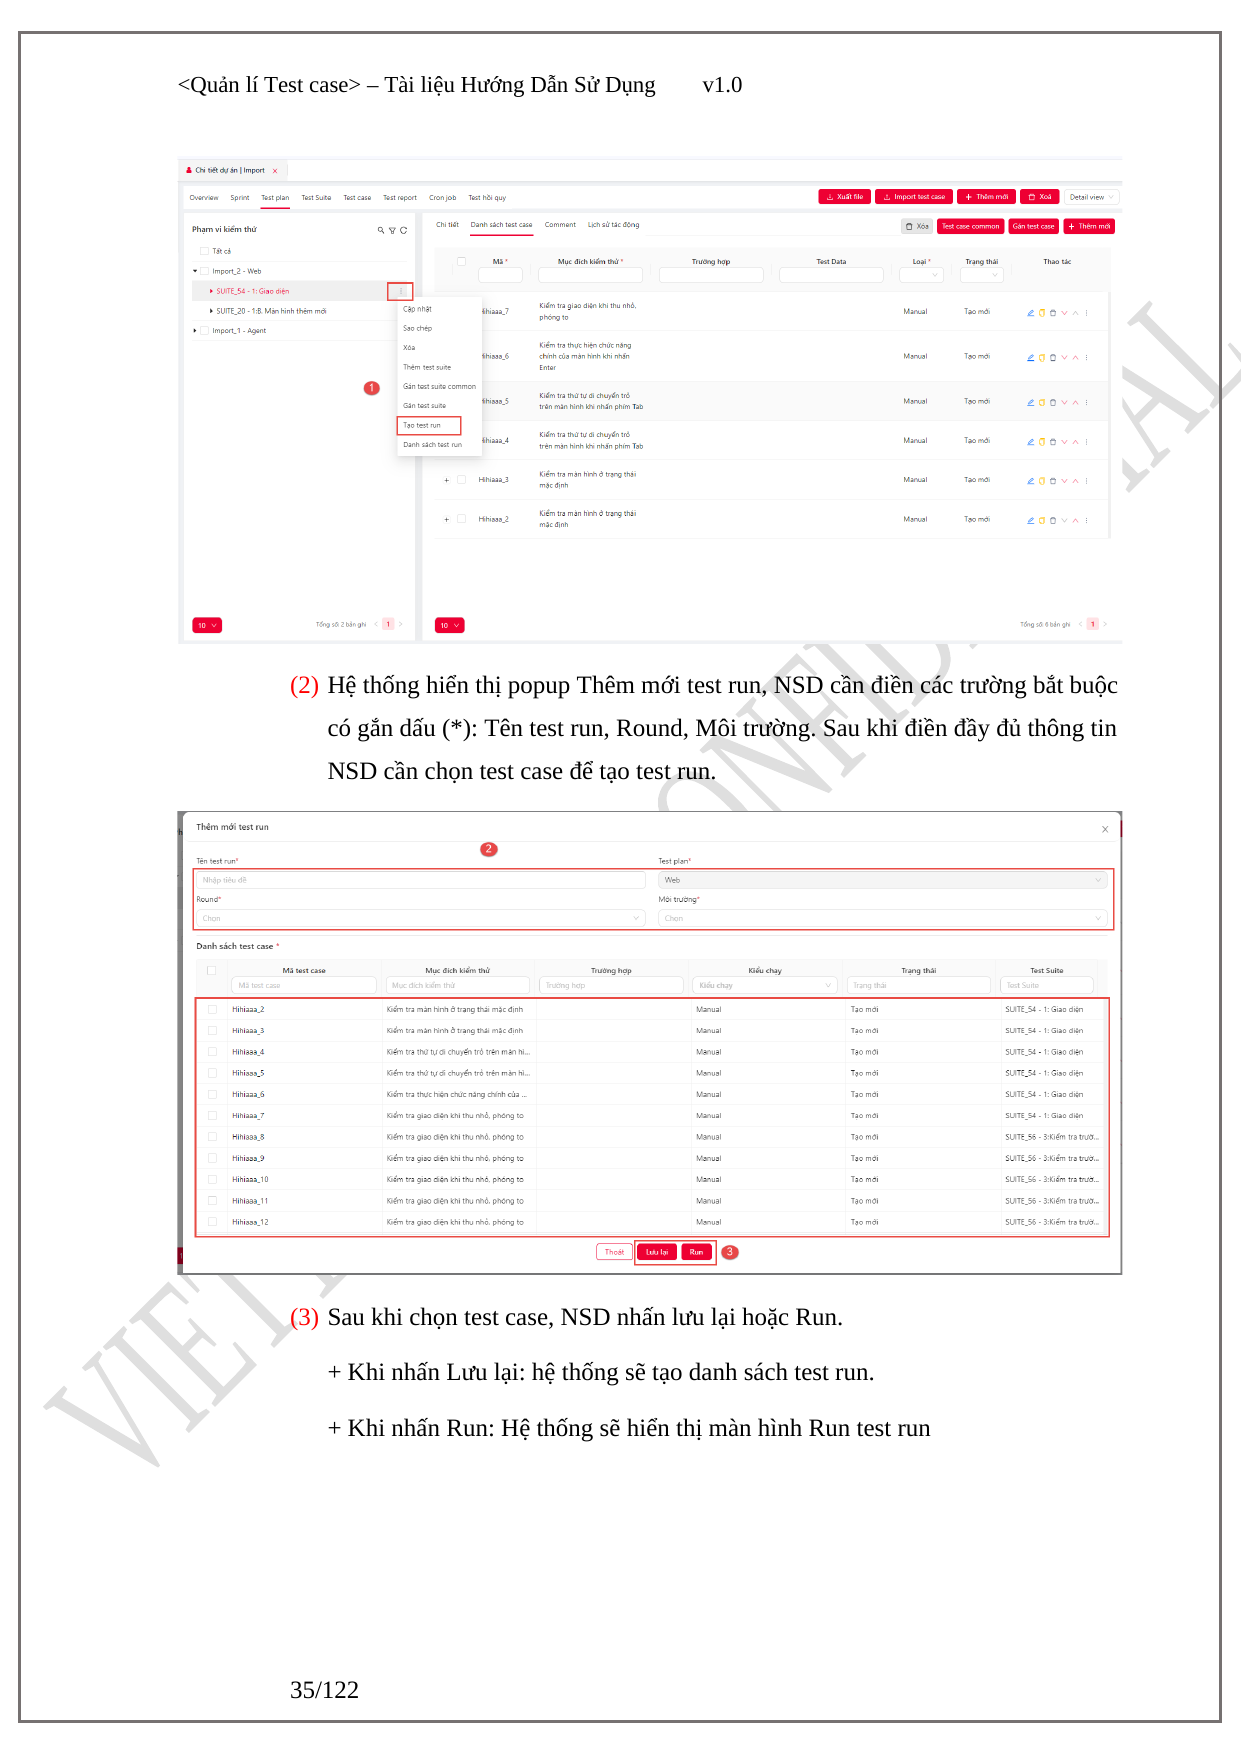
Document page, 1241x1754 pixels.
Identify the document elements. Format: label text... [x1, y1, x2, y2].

list Hệ thống hiển thị popup Thêm mới test run, NSD cần điền các trường bắt buộc có gắn dấu (*): Tên test run, Round, Môi trường. Sau khi điền đầy đủ thông tin NSD cần chọn test case để tạo test run. [290, 670, 1121, 785]
picture [177, 811, 1123, 1275]
text + Khi nhấn Run: Hệ thống sẽ hiển thị màn hình Run test run [327, 1413, 1121, 1442]
text + Khi nhấn Lưu lại: hệ thống sẽ tạo danh sách test run. [327, 1357, 1121, 1386]
list Sau khi chọn test case, NSD nhấn lưu lại hoặc Run. [290, 1302, 1121, 1330]
picture [177, 156, 1123, 644]
